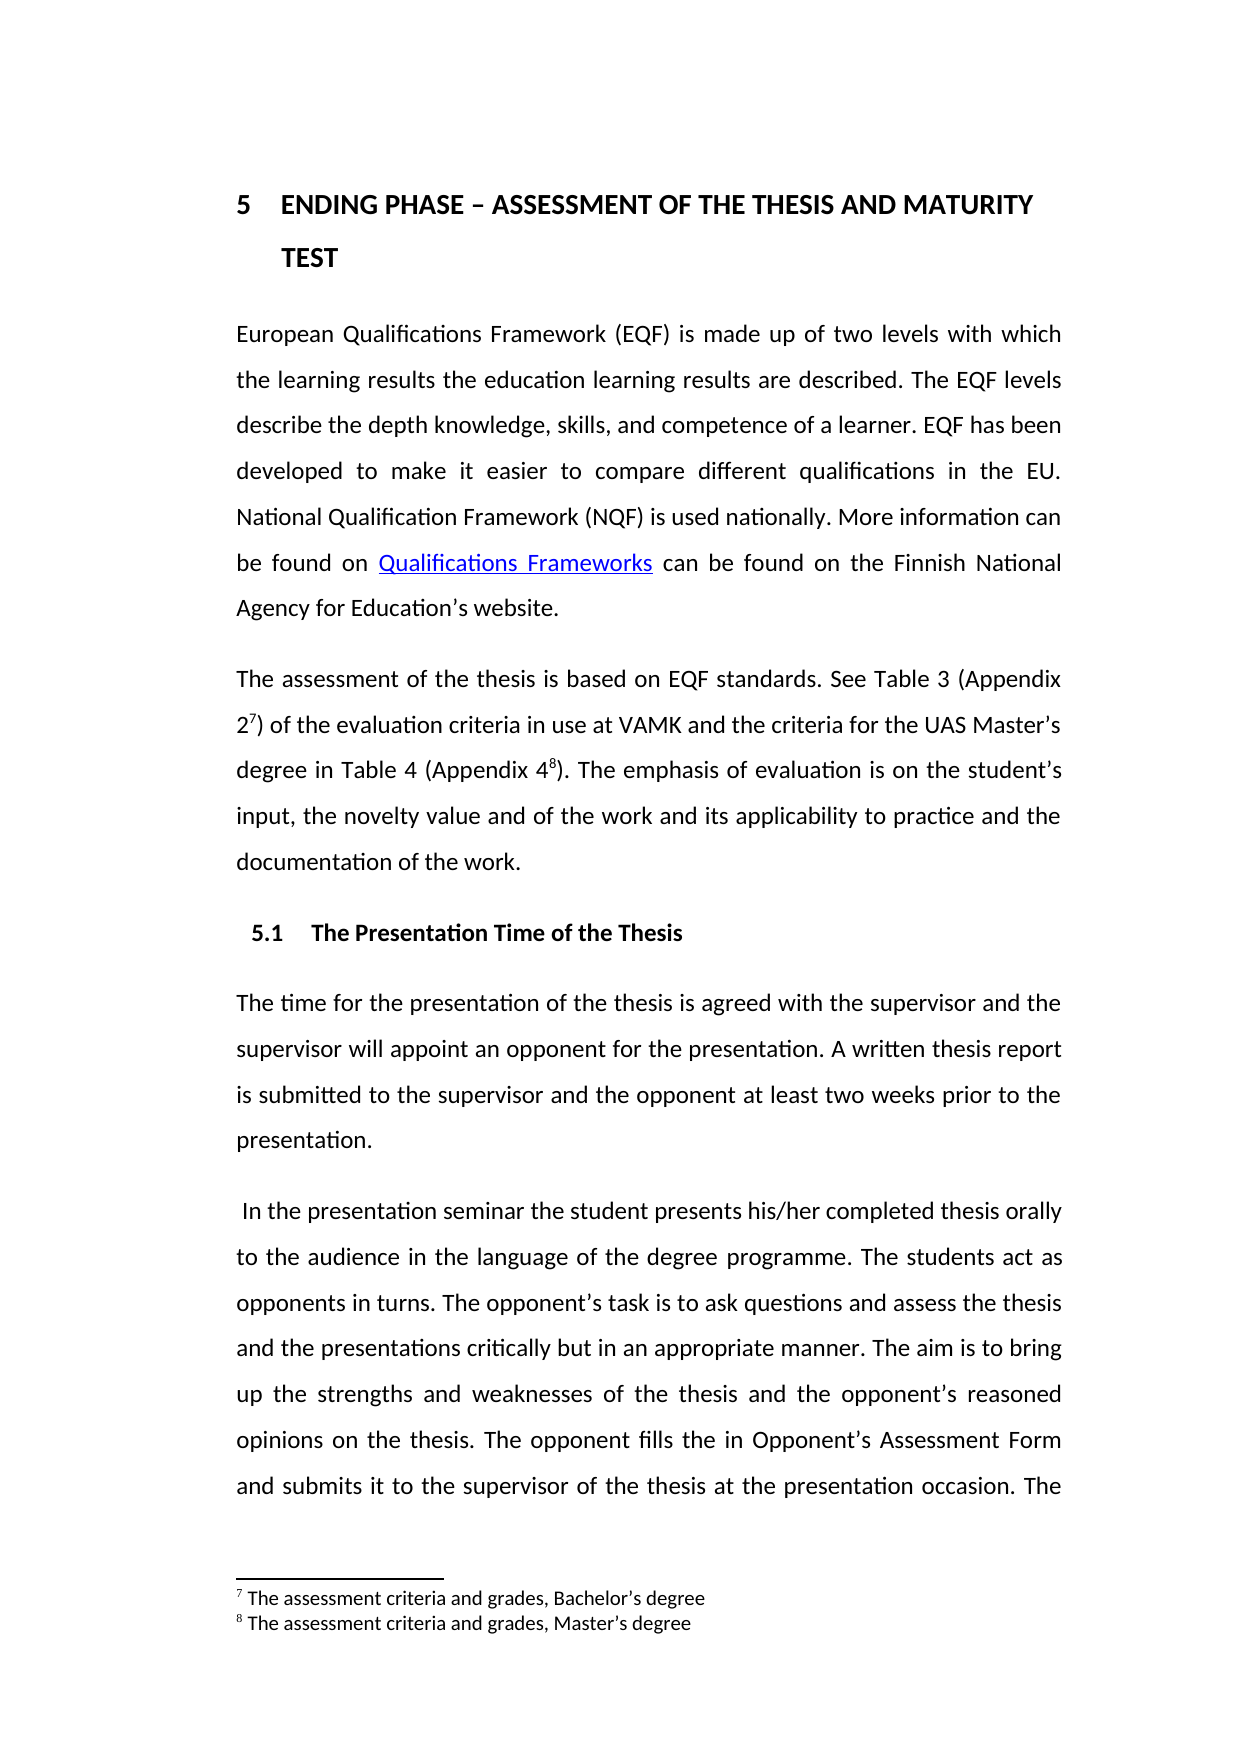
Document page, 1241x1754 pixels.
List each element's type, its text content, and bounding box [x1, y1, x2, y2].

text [236, 1195, 1063, 1500]
subtitle ENDING PHASE – ASSESSMENT OF THE THESIS AND MATURITY TEST [236, 186, 1063, 275]
subtitle The Presentation Time of the Thesis [251, 917, 1122, 947]
text The assessment of the thesis is based on EQF standards. See Table 3 (Appendix 2) of the evaluation criteria in use at VAMK and the criteria for the UAS Master’s degree in Table 4 (Appendix 4). The emphasis of evaluation is on the student’s input, the novelty value and of the work and its applicability to practice and the documentation of the work. [236, 663, 1063, 877]
text The time for the presentation of the thesis is agreed with the supervisor and the supervisor will appoint an opponent for the presentation. A written thesis report is submitted to the supervisor and the opponent at least two weeks prior to the presentation. [236, 987, 1063, 1155]
text European Qualifications Framework (EQF) is made up of two levels with which the learning results the education learning results are described. The EQF levels describe the depth knowledge, skills, and competence of a learner. EQF has been developed to make it easier to compare different qualifications in the EU. National Qualification Framework (NQF) is used nationally. More information can be found on Qualifications Frameworks can be found on the Finnish National Agency for Education’s website. [236, 318, 1063, 623]
